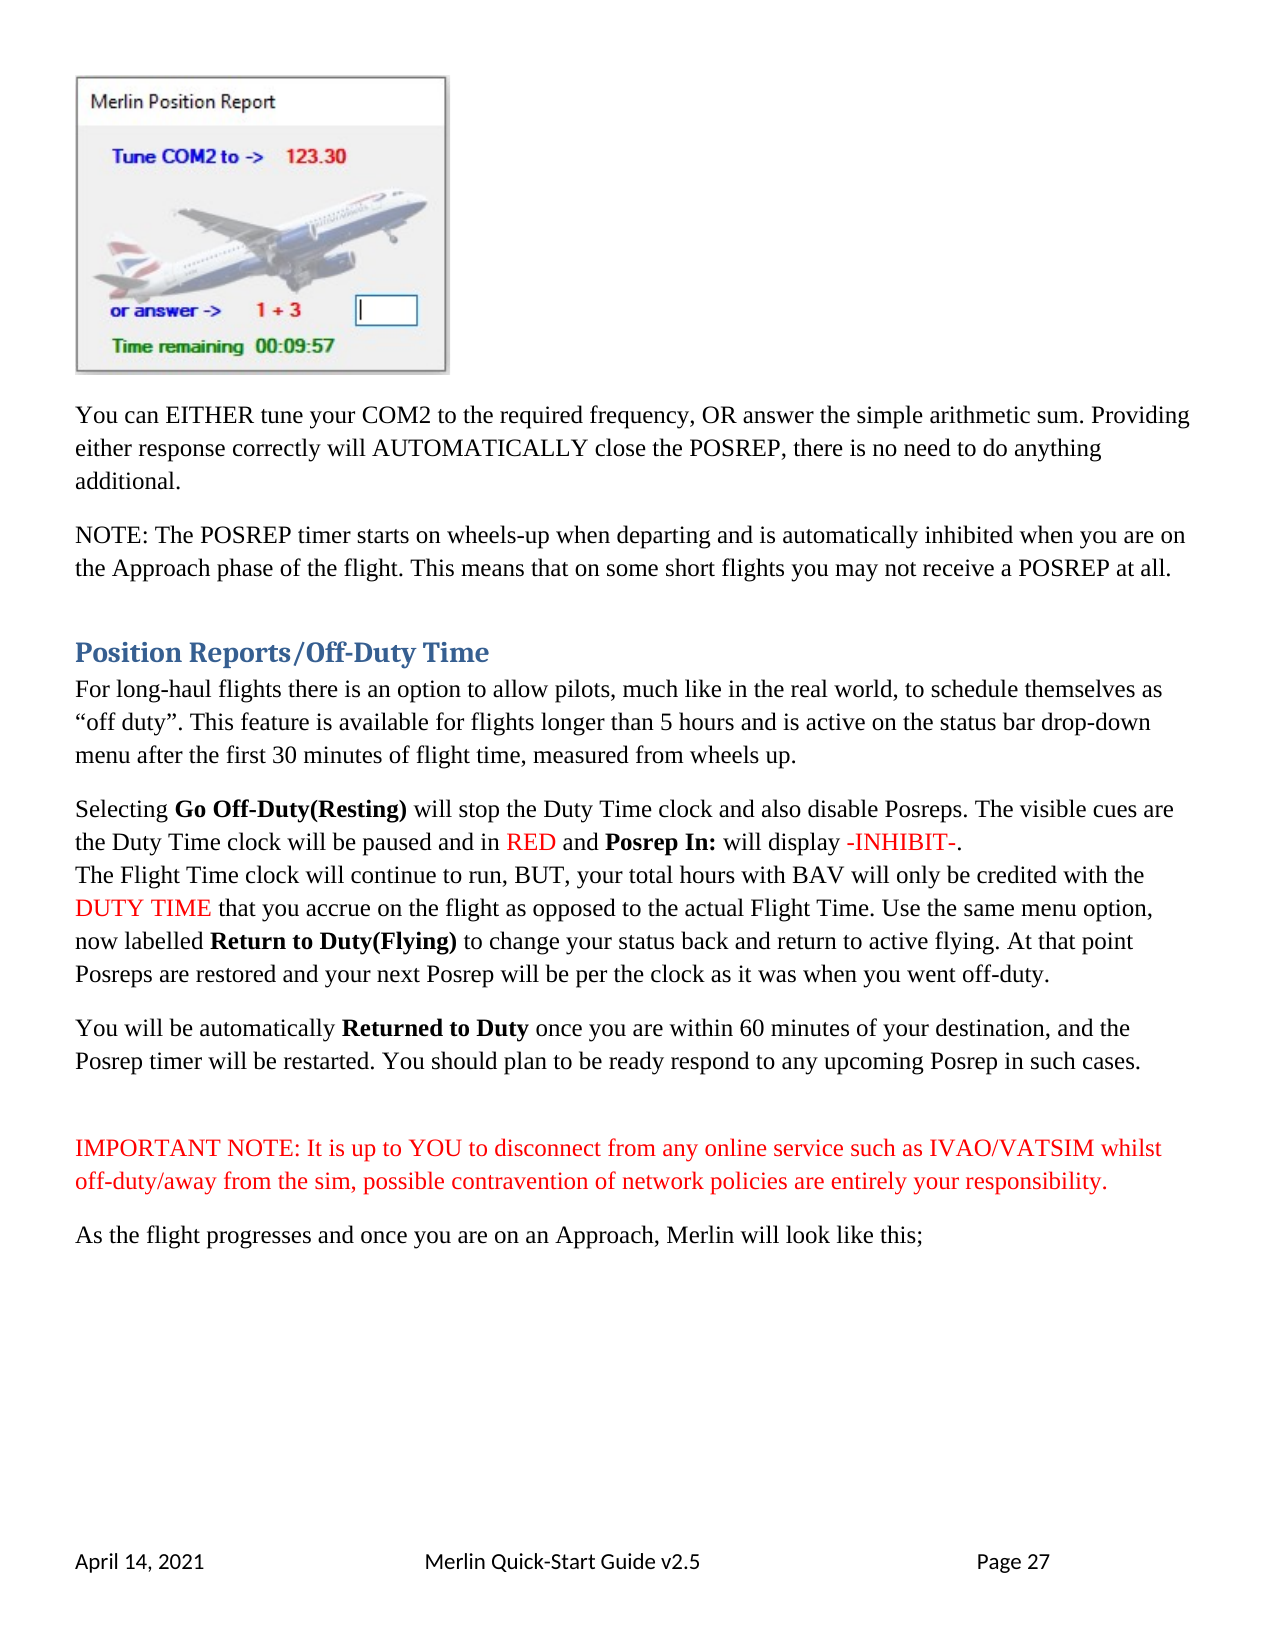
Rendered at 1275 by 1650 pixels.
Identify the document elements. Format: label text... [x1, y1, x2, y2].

text Selecting Go Off-Duty(Resting) will stop the Duty Time clock and also disable Posreps. The visible cues are the Duty Time clock will be paused and in RED and Posrep In: will display -INHIBIT-. The Flight Time clock will continue to run, BUT, your total hours with BAV will only be credited with the DUTY TIME that you accrue on the flight as opposed to the actual Flight Time. Use the same menu option, now labelled Return to Duty(Flying) to change your status back and return to active flying. At that point Posreps are restored and your next Posrep will be per the clock as it was when you went off-duty. [75, 794, 1200, 988]
text You can EITHER tune your COM2 to the required frequency, OR answer the simple arithmetic sum. Providing either response correctly will AUTOMATICALLY close the POSREP, there is no need to do anything additional. [75, 400, 1200, 495]
text As the flight progresses and once you are on an Approach, Merlin will look like this; [75, 1220, 1200, 1249]
subtitle Position Reports/Off-Duty Time [75, 636, 1200, 669]
text NOTE: The POSREP timer starts on wheels-up when departing and is automatically inhibited when you are on the Approach phase of the flight. This means that on some short flights you may not receive a POSREP at all. [75, 520, 1200, 582]
picture [75, 75, 451, 375]
text IMPORTANT NOTE: It is up to YOU to disconnect from any online service such as IVAO/VATSIM whilst off-duty/away from the sim, possible contravention of network policies are entirely your responsibility. [75, 1100, 1200, 1195]
text For long-haul flights there is an option to allow pilots, much like in the real world, to schedule themselves as “off duty”. This feature is available for flights longer than 5 hours and is active on the status bar drop-down menu after the first 30 minutes of flight time, measured from wheels up. [75, 674, 1200, 769]
text You will be automatically Returned to Duty once you are within 60 minutes of your destination, and the Posrep timer will be restarted. You should plan to be ready respond to any upcoming Posrep in such cases. [75, 1013, 1200, 1075]
